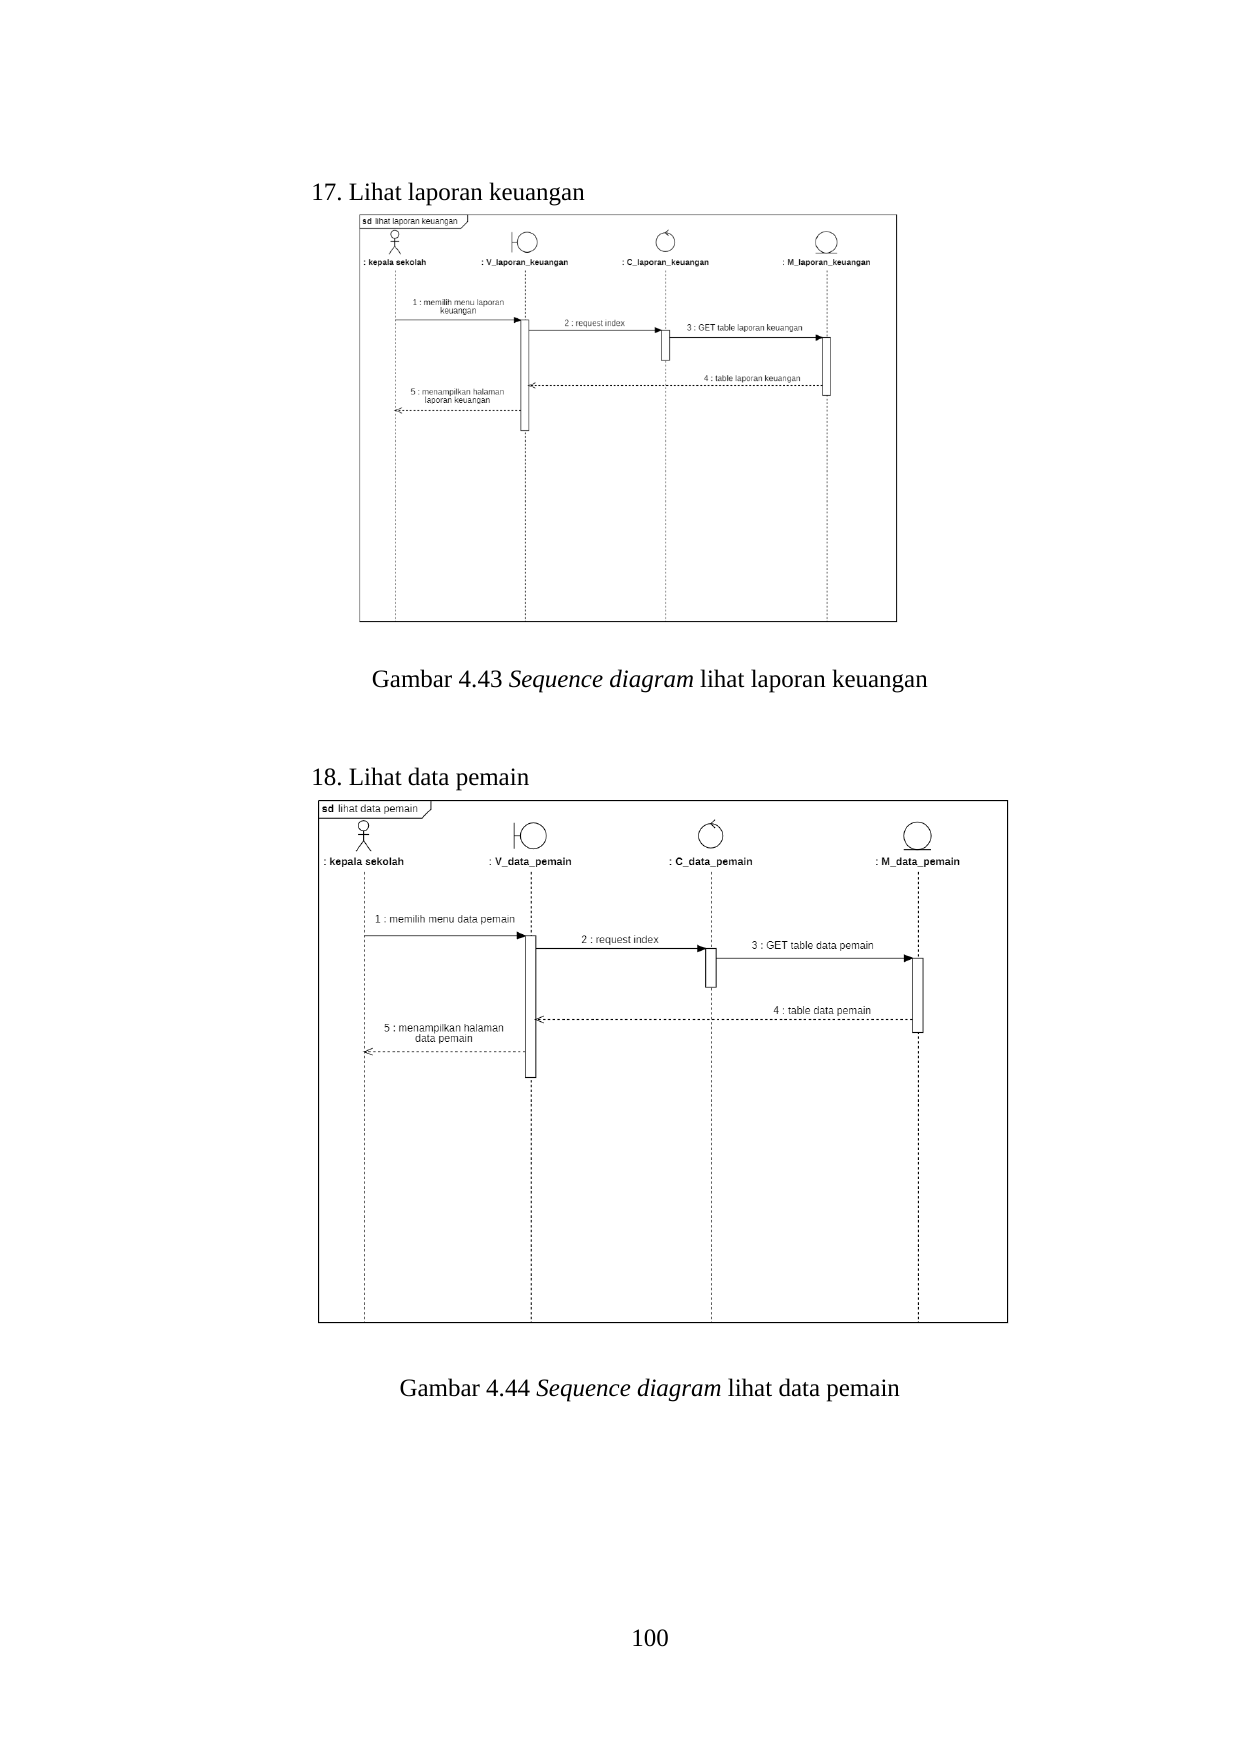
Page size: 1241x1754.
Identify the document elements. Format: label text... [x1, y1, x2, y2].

picture [353, 208, 921, 646]
text Gambar 4.44 Sequence diagram lihat data pemain [236, 1373, 1063, 1402]
picture [310, 792, 1039, 1354]
list Lihat data pemain [311, 762, 1063, 790]
text Gambar 4.43 Sequence diagram lihat laporan keuangan [236, 664, 1063, 693]
list Lihat laporan keuangan [311, 177, 1063, 206]
